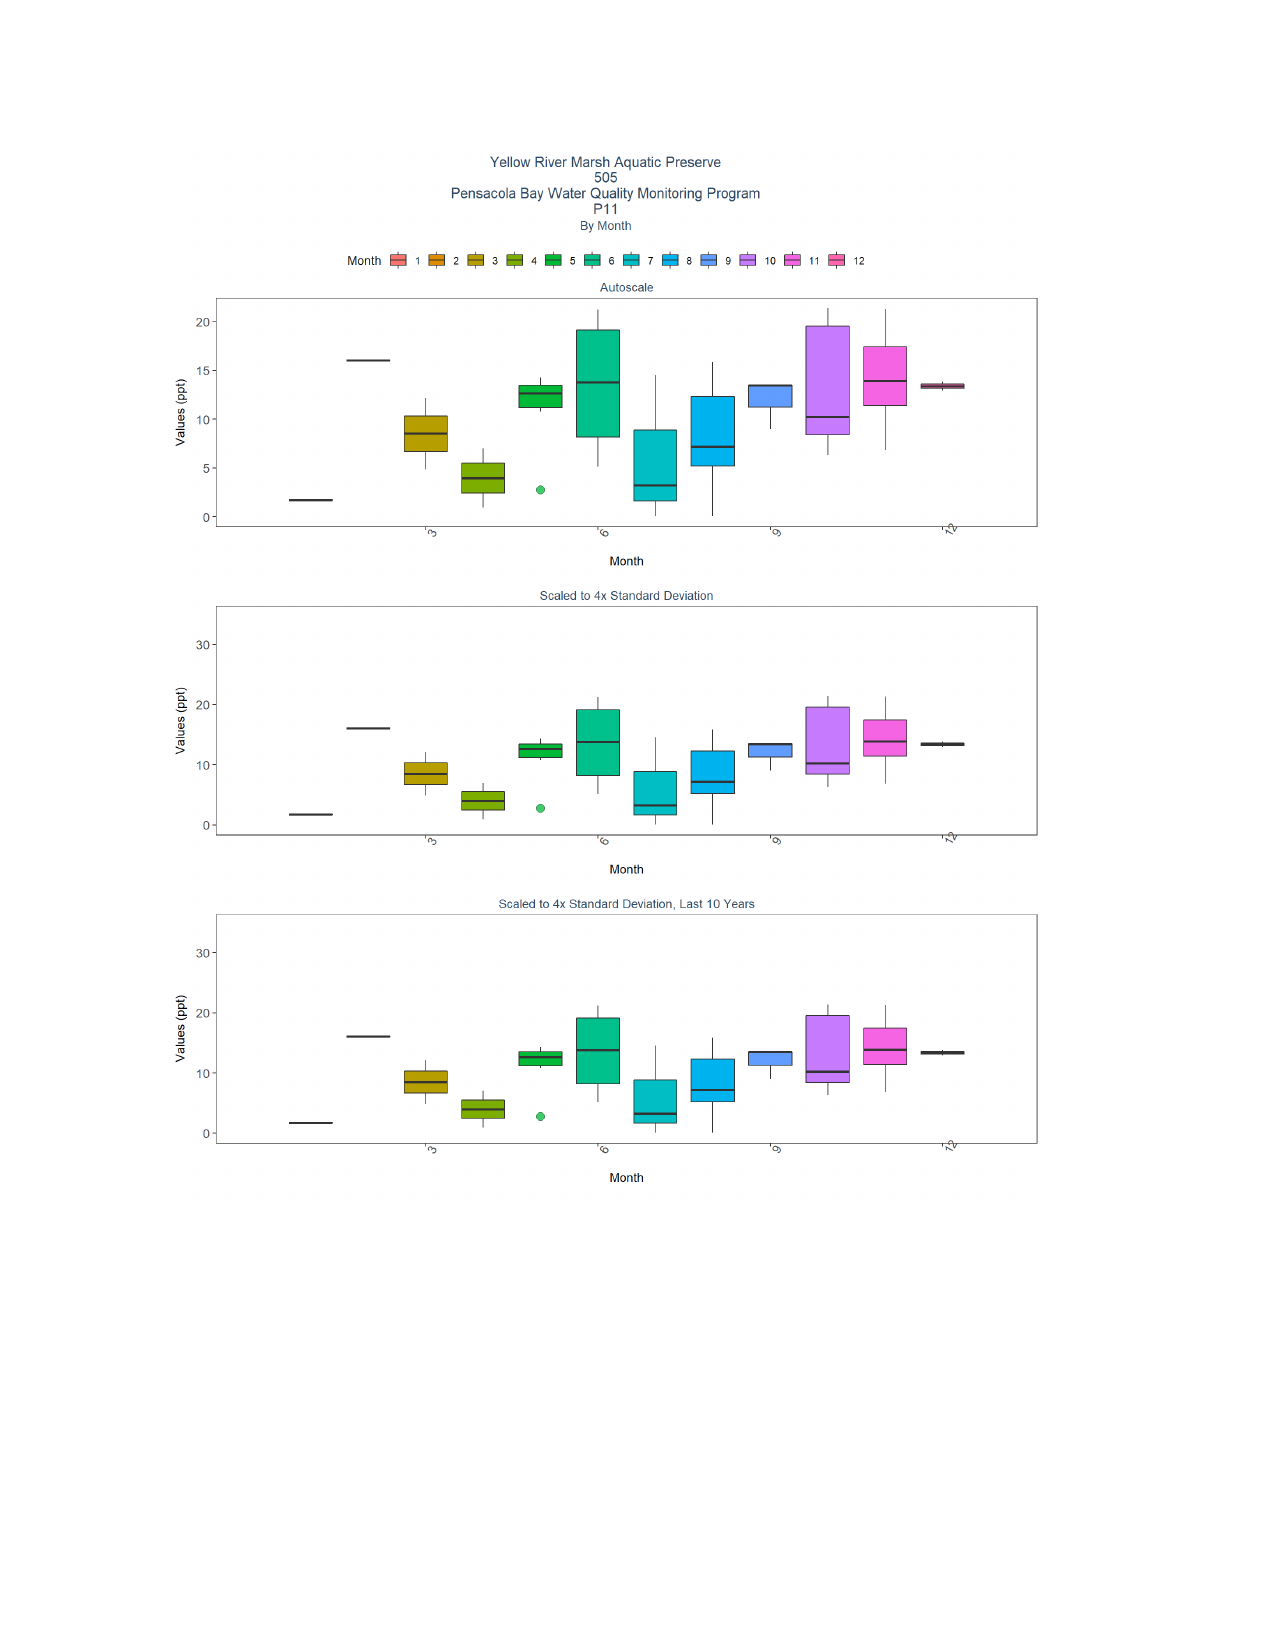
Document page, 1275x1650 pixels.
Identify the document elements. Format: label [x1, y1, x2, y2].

picture [168, 150, 1044, 1200]
